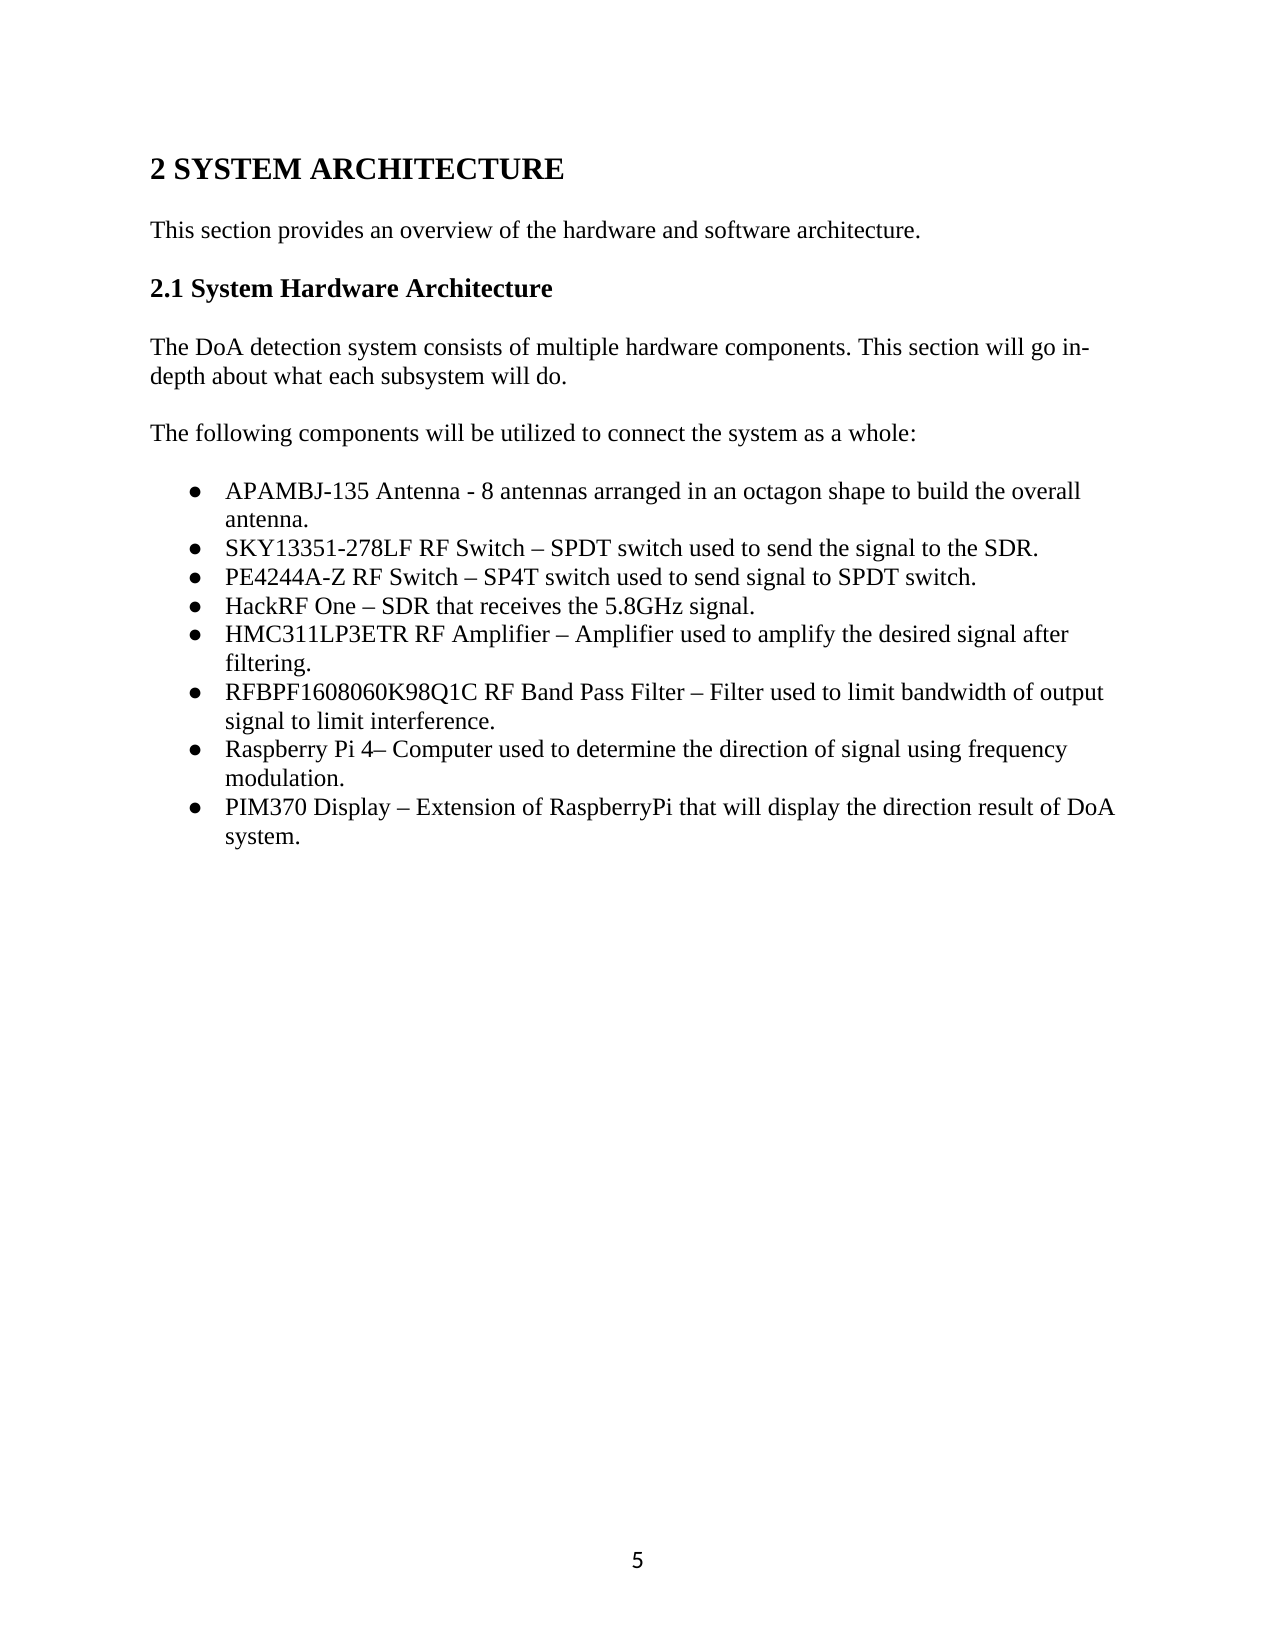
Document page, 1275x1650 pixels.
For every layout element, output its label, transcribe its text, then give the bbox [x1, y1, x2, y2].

text The DoA detection system consists of multiple hardware components. This section will go in-depth about what each subsystem will do. [150, 332, 1125, 389]
text This section provides an overview of the hardware and software architecture. [150, 215, 1125, 243]
subtitle 2.1 System Hardware Architecture [150, 272, 1125, 303]
list PIM370 Display – Extension of RaspberryPi that will display the direction result of DoA system. [187, 792, 1125, 849]
list Raspberry Pi 4– Computer used to determine the direction of signal using frequency modulation. [187, 734, 1125, 792]
list SKY13351-278LF RF Switch – SPDT switch used to send the signal to the SDR. [187, 533, 1125, 562]
list HMC311LP3ETR RF Amplifier – Amplifier used to amplify the desired signal after filtering. [187, 619, 1125, 677]
subtitle 2 SYSTEM ARCHITECTURE [150, 150, 1125, 186]
list RFBPF1608060K98Q1C RF Band Pass Filter – Filter used to limit bandwidth of output signal to limit interference. [187, 677, 1125, 734]
list HackRF One – SDR that receives the 5.8GHz signal. [187, 591, 1125, 619]
text The following components will be utilized to connect the system as a whole: [150, 418, 1125, 447]
list PE4244A-Z RF Switch – SP4T switch used to send signal to SPDT switch. [187, 562, 1125, 591]
list APAMBJ-135 Antenna - 8 antennas arranged in an octagon shape to build the overall antenna. [187, 476, 1125, 533]
